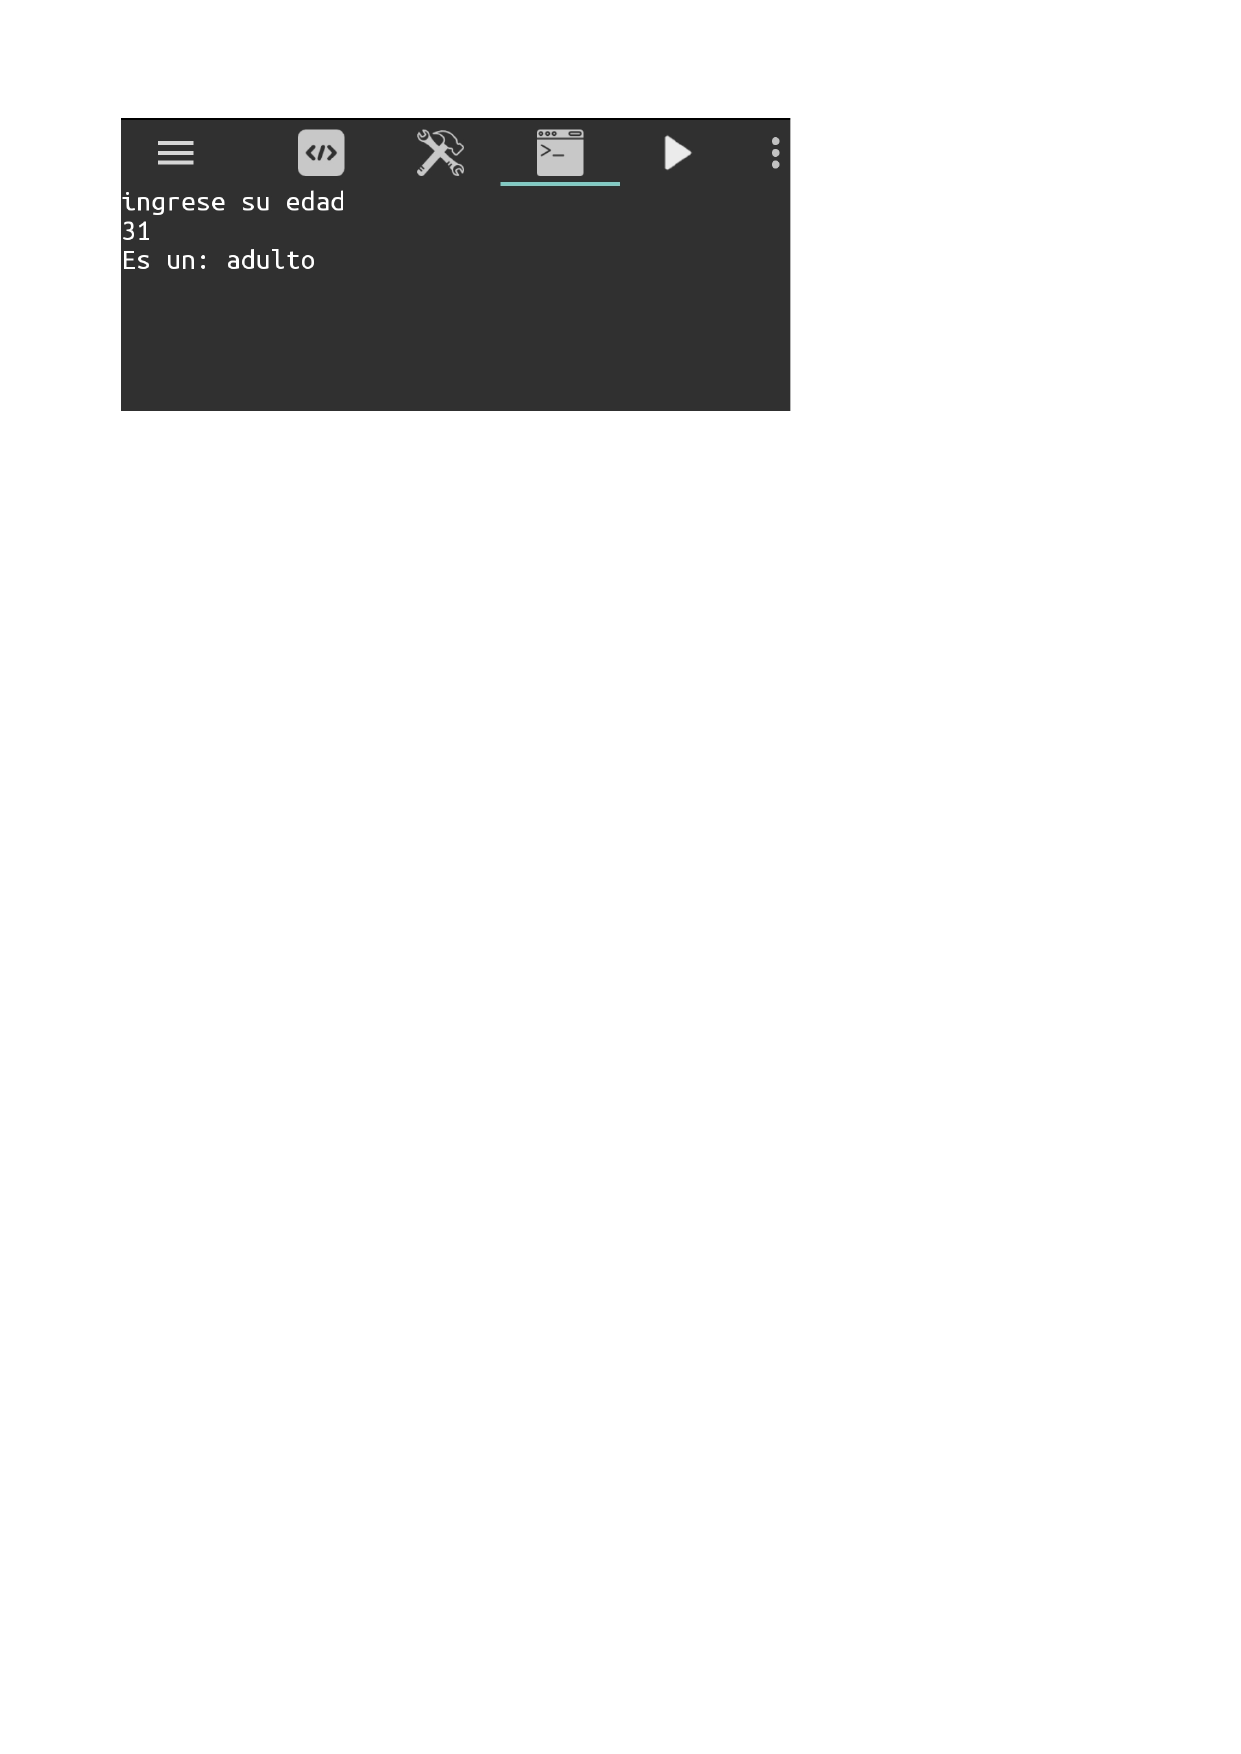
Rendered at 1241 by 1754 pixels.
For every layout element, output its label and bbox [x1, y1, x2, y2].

picture [121, 118, 791, 411]
